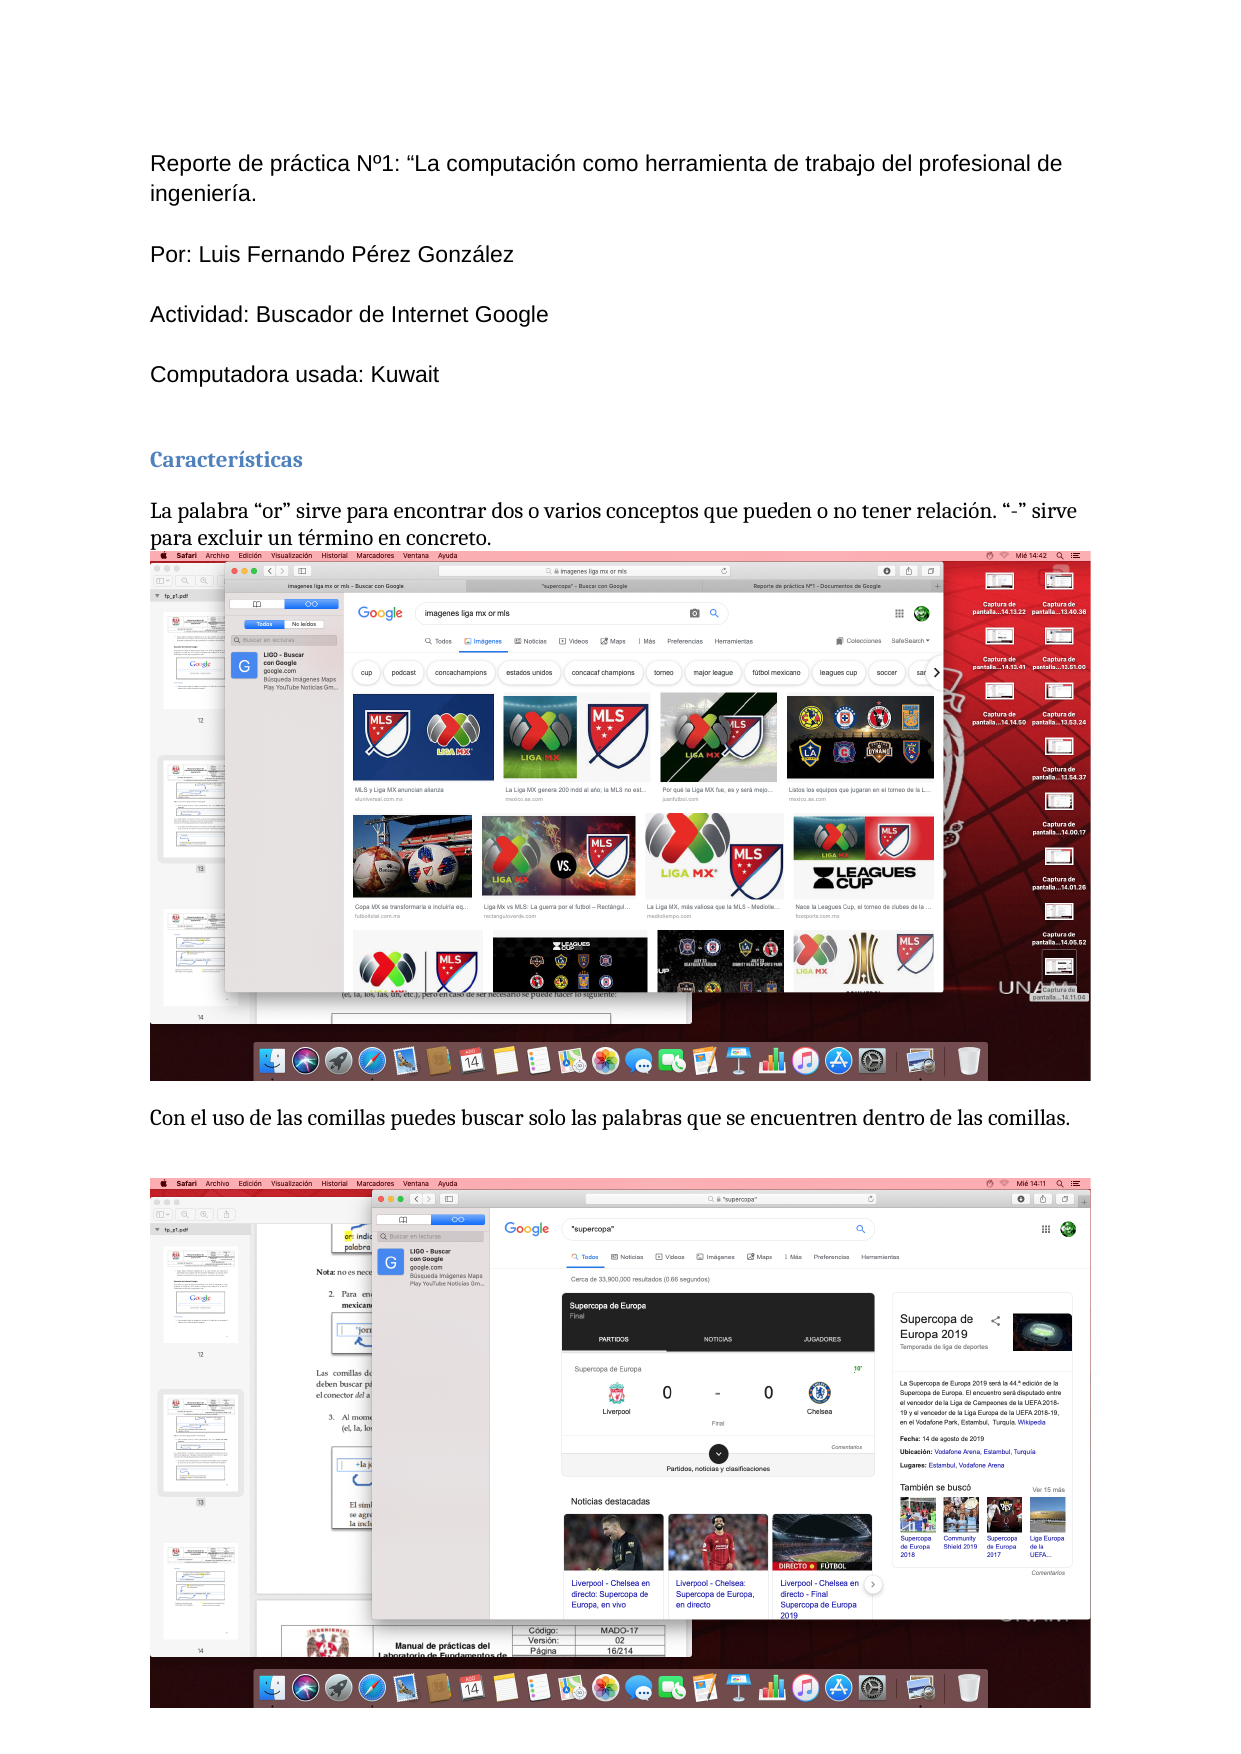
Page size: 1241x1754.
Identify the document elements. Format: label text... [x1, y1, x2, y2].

text Por: Luis Fernando Pérez González [150, 241, 1090, 267]
text Computadora usada: Kuwait [150, 361, 1090, 388]
text Reporte de práctica Nº1: “La computación como herramienta de trabajo del profesional de ingeniería. [150, 150, 1090, 207]
picture [150, 1178, 1091, 1708]
text Con el uso de las comillas puedes buscar solo las palabras que se encuentren dentro de las comillas. [150, 1105, 1090, 1131]
picture [150, 551, 1091, 1081]
text Características [150, 447, 1090, 473]
text Actividad: Buscador de Internet Google [150, 301, 1090, 327]
text La palabra “or” sirve para encontrar dos o varios conceptos que pueden o no tener relación. “-” sirve para excluir un término en concreto. [150, 498, 1090, 551]
